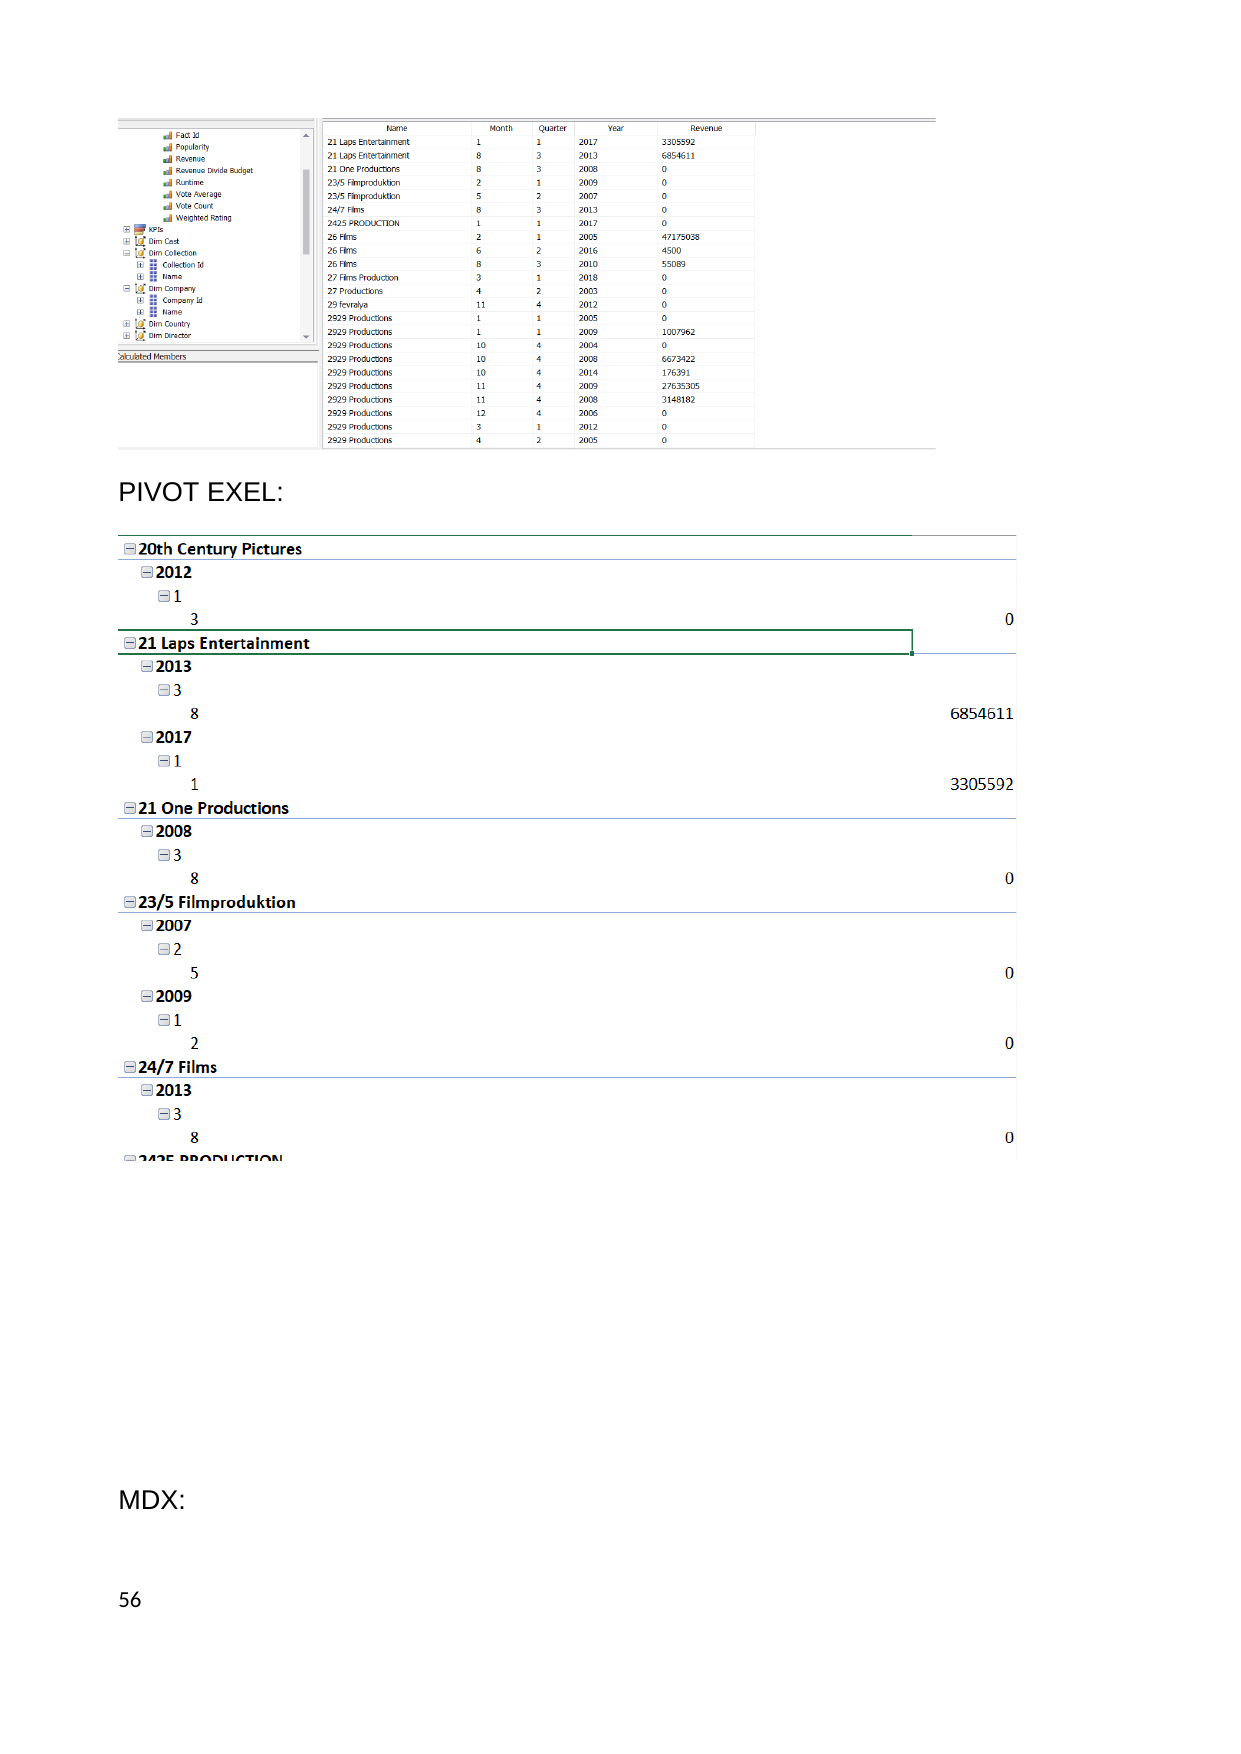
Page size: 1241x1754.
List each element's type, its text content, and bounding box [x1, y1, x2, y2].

picture [118, 118, 936, 450]
picture [118, 535, 1017, 1161]
text MDX: [118, 1484, 1122, 1515]
text PIVOT EXEL: [118, 476, 1122, 508]
